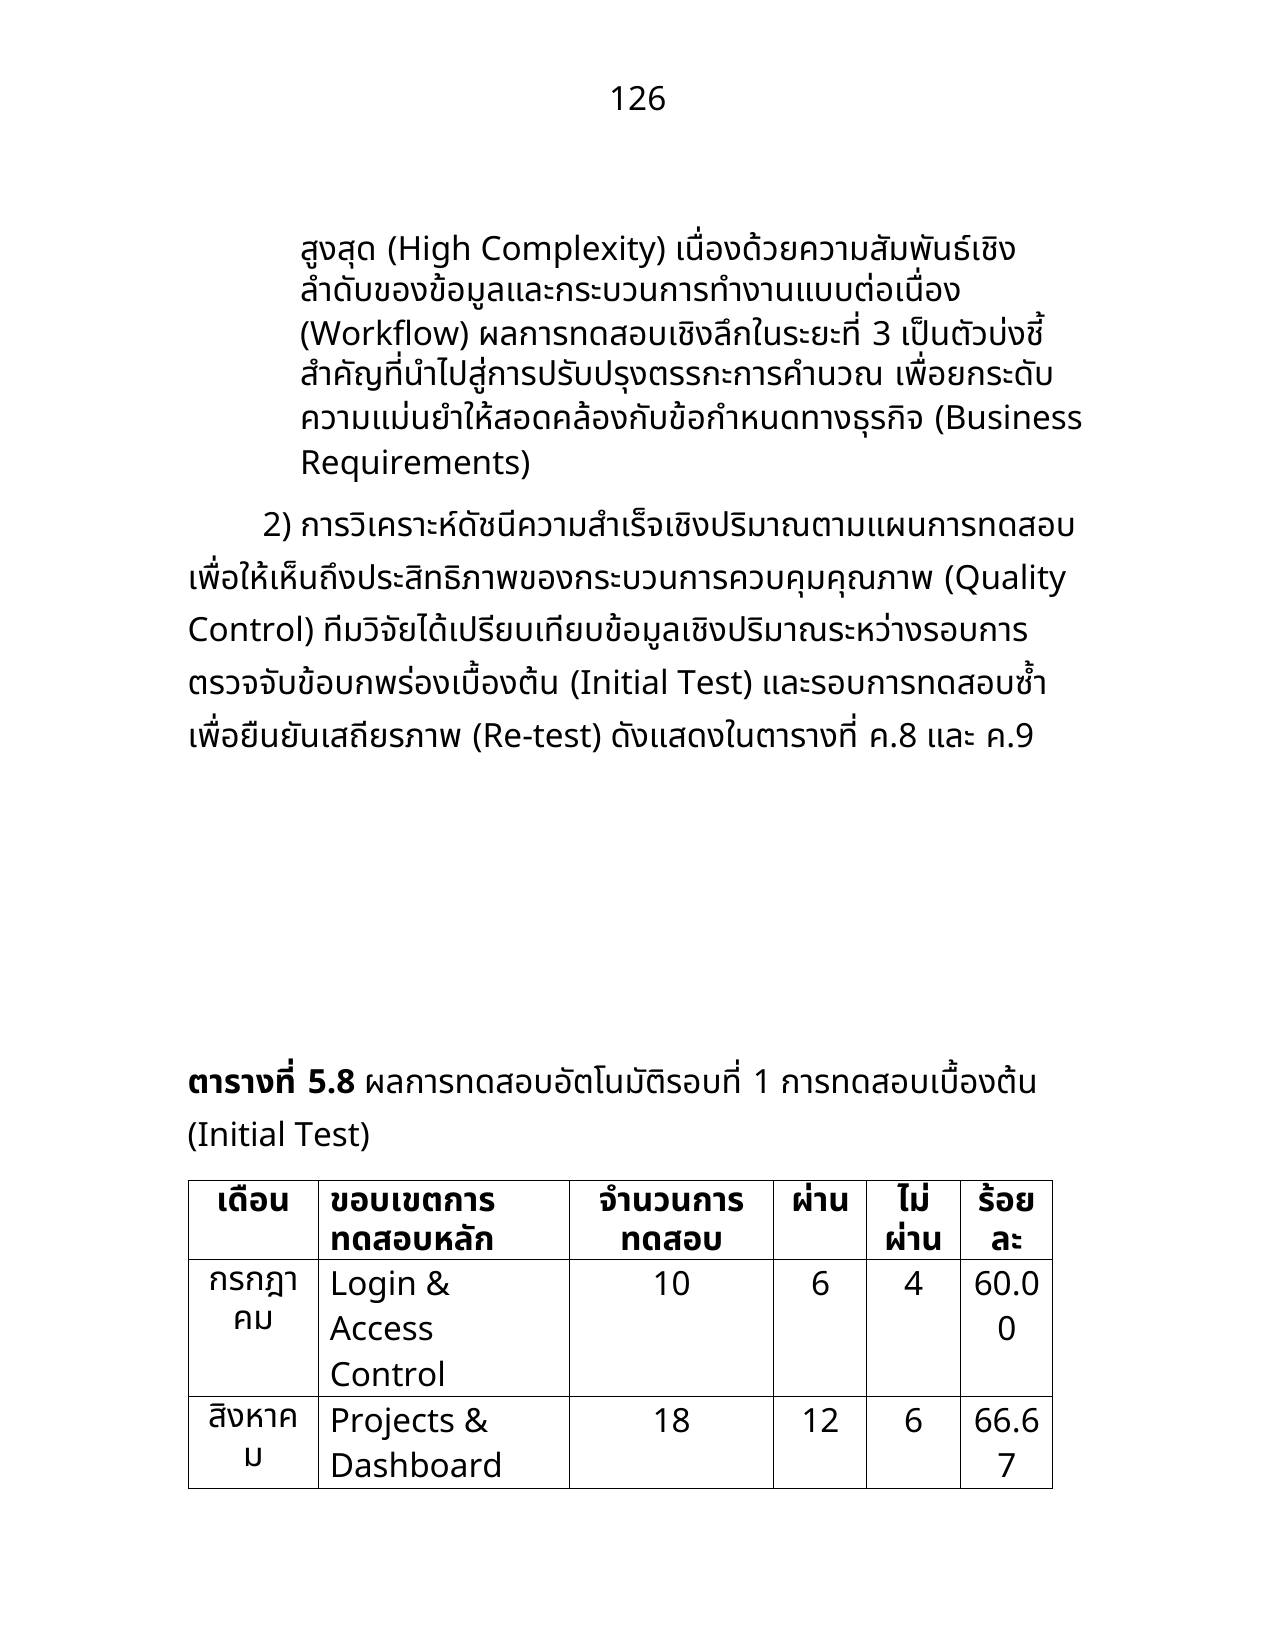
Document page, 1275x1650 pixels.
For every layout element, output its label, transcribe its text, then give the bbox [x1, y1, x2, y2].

table_cell 12 [774, 1397, 866, 1488]
table_cell 10 [570, 1260, 773, 1396]
table_cell Projects & Dashboard [319, 1397, 569, 1488]
table_cell 4 [867, 1260, 960, 1396]
text 2) การวิเคราะห์ดัชนีความสำเร็จเชิงปริมาณตามแผนการทดสอบ เพื่อให้เห็นถึงประสิทธิภาพของกระบวนการควบคุมคุณภาพ (Quality Control) ทีมวิจัยได้เปรียบเทียบข้อมูลเชิงปริมาณระหว่างรอบการตรวจจับข้อบกพร่องเบื้องต้น (Initial Test) และรอบการทดสอบซ้ำเพื่อยืนยันเสถียรภาพ (Re-test) ดังแสดงในตารางที่ ค.8 และ ค.9 [187, 501, 1087, 757]
table_cell กรกฎาคม [189, 1260, 318, 1396]
table_cell 18 [570, 1397, 773, 1488]
table_cell สิงหาคม [189, 1397, 318, 1488]
table_header ขอบเขตการทดสอบหลัก [319, 1181, 569, 1258]
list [262, 225, 1087, 484]
table_header ไม่ผ่าน [867, 1181, 960, 1258]
table_header เดือน [189, 1181, 318, 1258]
table_header จำนวนการทดสอบ [570, 1181, 773, 1258]
table_cell 6 [774, 1260, 866, 1396]
table_header ผ่าน [774, 1181, 866, 1258]
table_cell 60.00 [961, 1260, 1052, 1396]
table_cell 6 [867, 1397, 960, 1488]
table_cell Login & Access Control [319, 1260, 569, 1396]
table_header ร้อยละ [961, 1181, 1052, 1258]
table_cell 66.67 [961, 1397, 1052, 1488]
text ตารางที่ 5.8 ผลการทดสอบอัตโนมัติรอบที่ 1 การทดสอบเบื้องต้น (Initial Test) [187, 1058, 1087, 1156]
